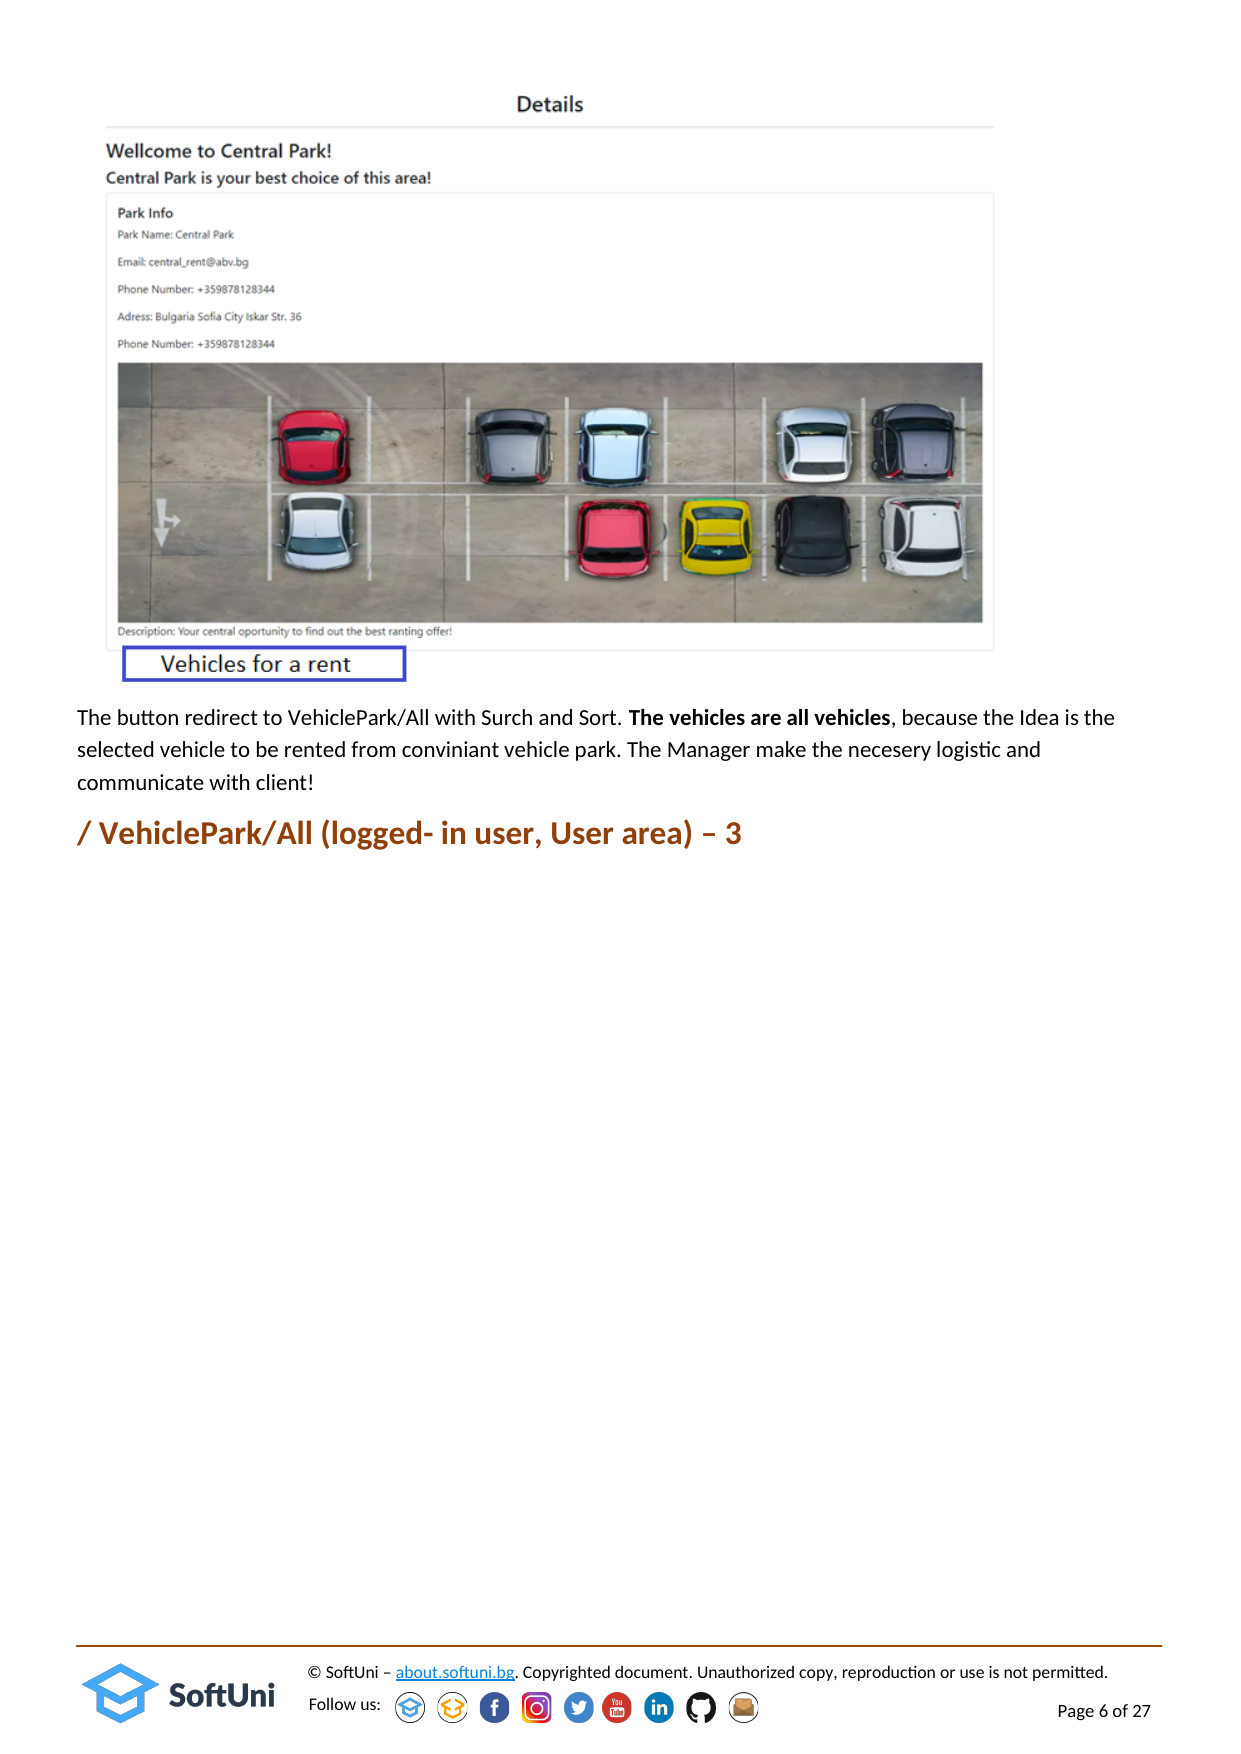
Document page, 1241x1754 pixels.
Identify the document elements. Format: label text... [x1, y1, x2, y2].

subtitle / VehiclePark/All (logged- in user, User area) – 3 [77, 812, 1163, 853]
picture [522, 1692, 552, 1723]
picture [479, 1692, 510, 1723]
picture [564, 1692, 594, 1723]
picture [437, 1692, 468, 1723]
picture [686, 1692, 716, 1723]
picture [728, 1692, 759, 1723]
picture [644, 1692, 653, 1701]
picture [665, 1692, 674, 1701]
picture [644, 1714, 653, 1723]
picture [76, 95, 1055, 687]
picture [665, 1714, 674, 1723]
picture [658, 1705, 667, 1714]
picture [395, 1692, 425, 1723]
text The button redirect to VehiclePark/All with Surch and Sort. The vehicles are all vehicles, because the Idea is the selected vehicle to be rented from conviniant vehicle park. The Manager make the necesery logistic and communicate with client! [77, 703, 1163, 796]
picture [75, 1658, 281, 1729]
picture [602, 1692, 632, 1723]
